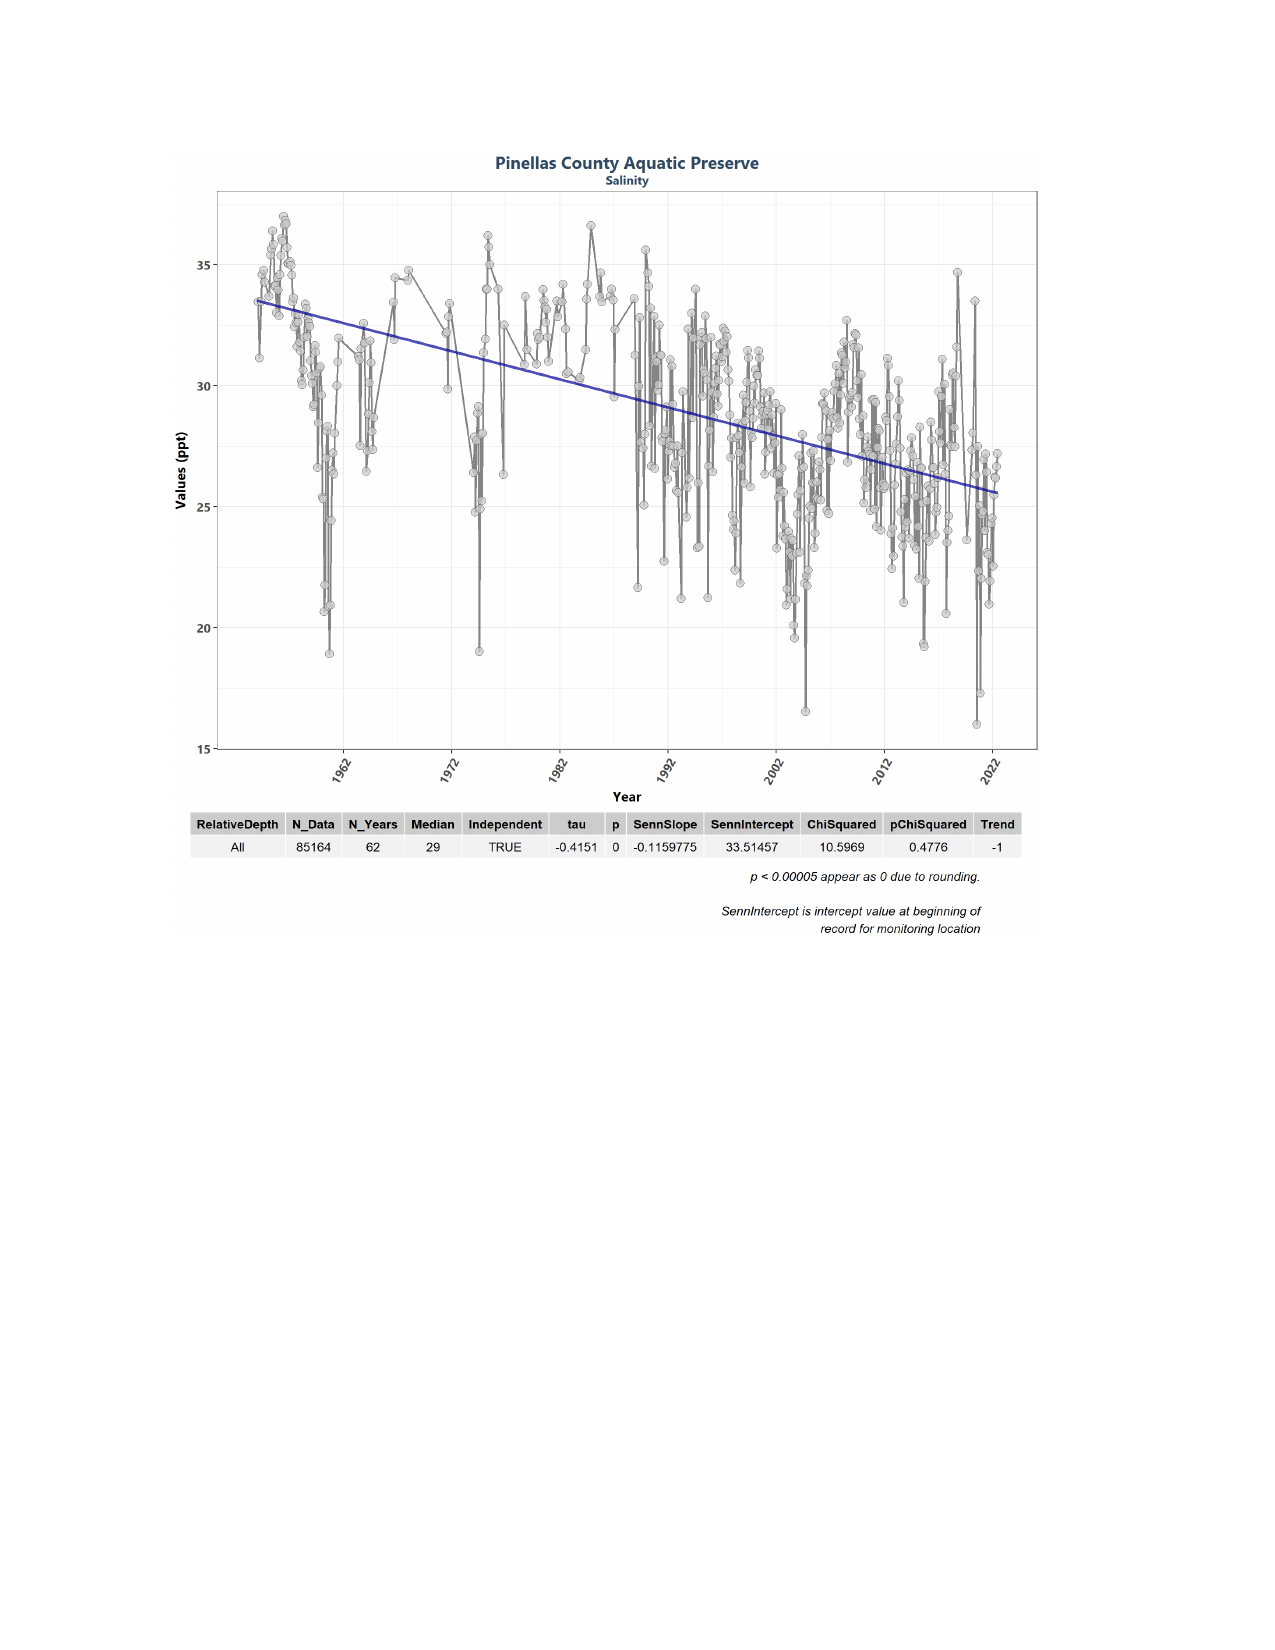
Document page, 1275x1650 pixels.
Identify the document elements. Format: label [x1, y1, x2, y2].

picture [168, 150, 1044, 938]
